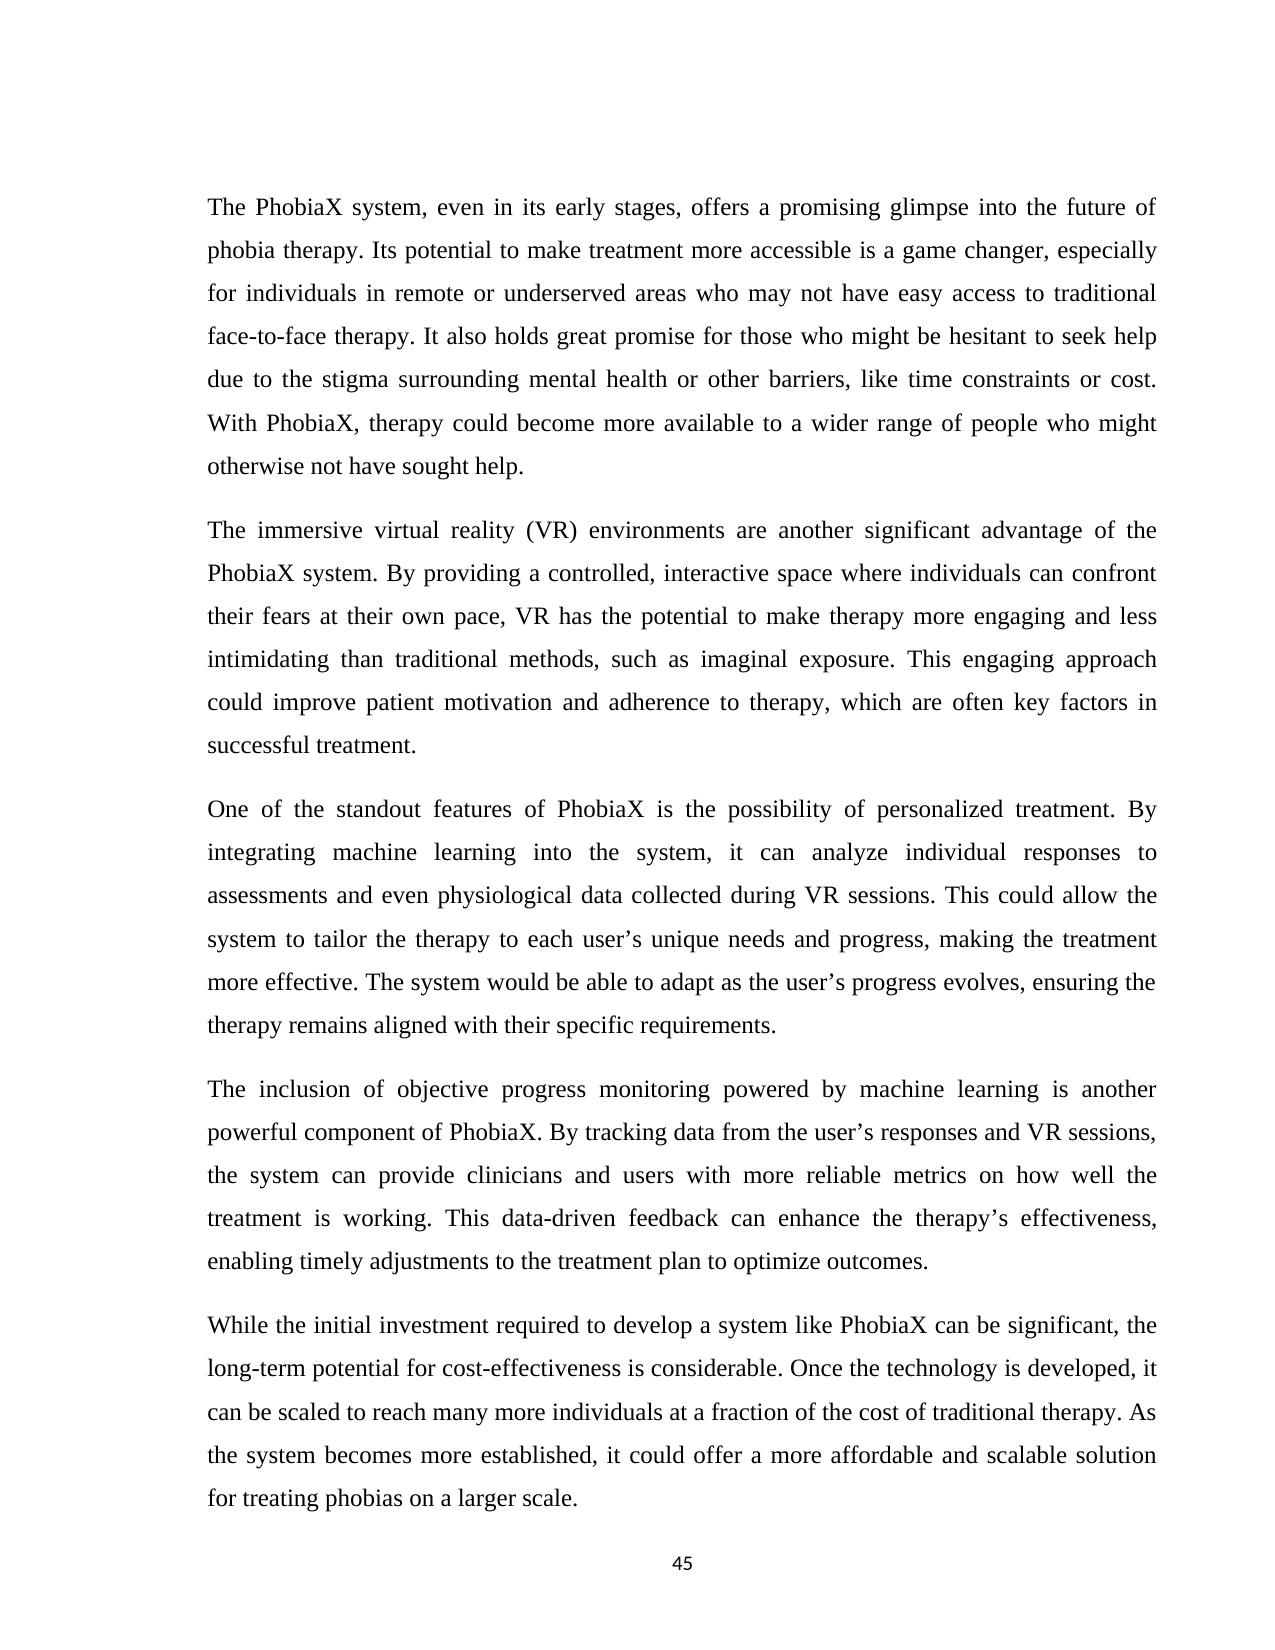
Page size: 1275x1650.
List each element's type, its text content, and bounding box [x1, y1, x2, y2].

text While the initial investment required to develop a system like PhobiaX can be significant, the long-term potential for cost-effectiveness is considerable. Once the technology is developed, it can be scaled to reach many more individuals at a fraction of the cost of traditional therapy. As the system becomes more established, it could offer a more affordable and scalable solution for treating phobias on a larger scale. [207, 1310, 1158, 1512]
text The inclusion of objective progress monitoring powered by machine learning is another powerful component of PhobiaX. By tracking data from the user’s responses and VR sessions, the system can provide clinicians and users with more reliable metrics on how well the treatment is working. This data-driven feedback can enhance the therapy’s effectiveness, enabling timely adjustments to the treatment plan to optimize outcomes. [207, 1074, 1158, 1275]
text The immersive virtual reality (VR) environments are another significant advantage of the PhobiaX system. By providing a controlled, interactive space where individuals can confront their fears at their own pace, VR has the potential to make therapy more engaging and less intimidating than traditional methods, such as imaginal exposure. This engaging approach could improve patient motivation and adherence to therapy, which are often key factors in successful treatment. [207, 515, 1158, 759]
text One of the standout features of PhobiaX is the possibility of personalized treatment. By integrating machine learning into the system, it can analyze individual responses to assessments and even physiological data collected during VR sessions. This could allow the system to tailor the therapy to each user’s unique needs and progress, making the treatment more effective. The system would be able to adapt as the user’s progress evolves, ensuring the therapy remains aligned with their specific requirements. [207, 794, 1158, 1039]
text The PhobiaX system, even in its early stages, offers a promising glimpse into the future of phobia therapy. Its potential to make treatment more accessible is a game changer, especially for individuals in remote or underserved areas who may not have easy access to traditional face-to-face therapy. It also holds great promise for those who might be hesitant to seek help due to the stigma surrounding mental health or other barriers, like time constraints or cost. With PhobiaX, therapy could become more available to a wider range of people who might otherwise not have sought help. [207, 192, 1158, 479]
